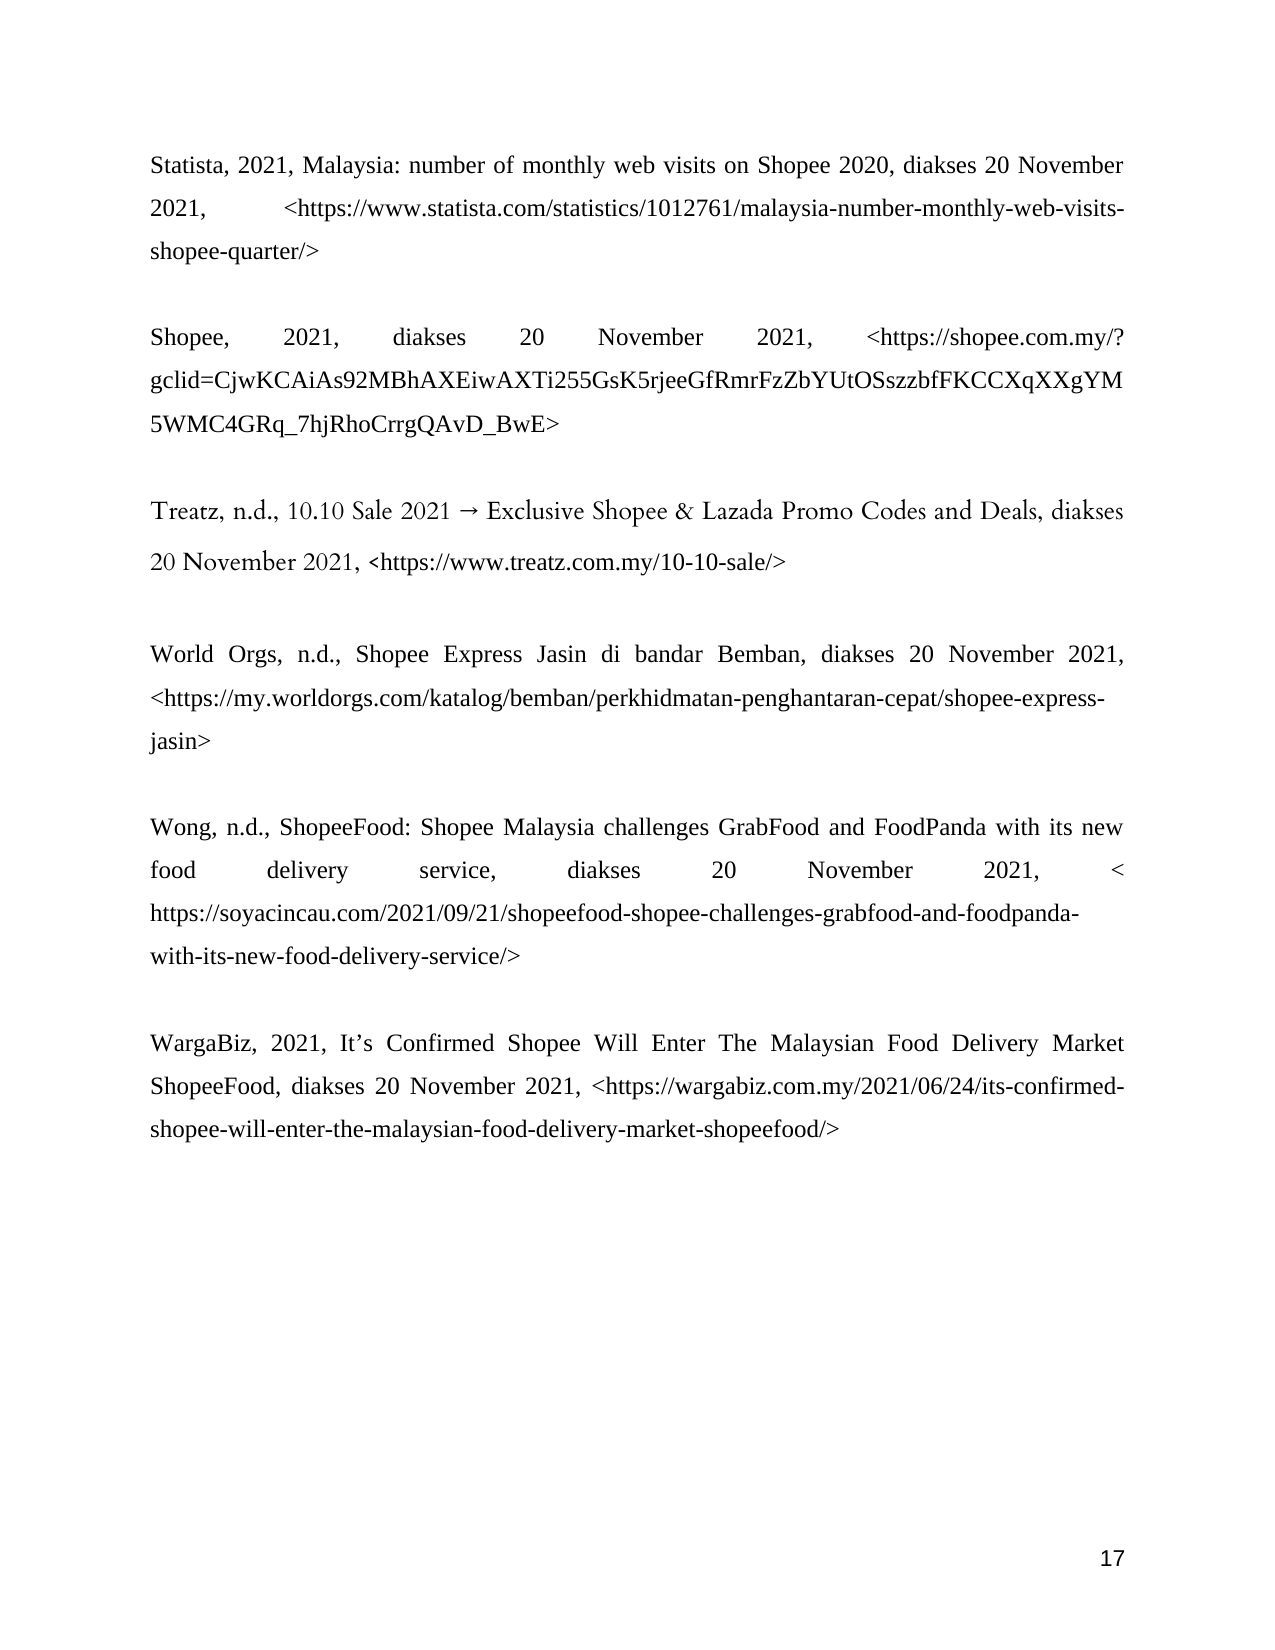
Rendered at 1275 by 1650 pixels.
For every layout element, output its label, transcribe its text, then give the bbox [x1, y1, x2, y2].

text Statista, 2021, Malaysia: number of monthly web visits on Shopee 2020, diakses 20 November 2021, <https://www.statista.com/statistics/1012761/malaysia-number-monthly-web-visits-shopee-quarter/> [150, 150, 1125, 265]
text World Orgs, n.d., Shopee Express Jasin di bandar Bemban, diakses 20 November 2021, <https://my.worldorgs.com/katalog/bemban/perkhidmatan-penghantaran-cepat/shopee-express-jasin> [150, 639, 1125, 754]
text WargaBiz, 2021, It’s Confirmed Shopee Will Enter The Malaysian Food Delivery Market ShopeeFood, diakses 20 November 2021, <https://wargabiz.com.my/2021/06/24/its-confirmed-shopee-will-enter-the-malaysian-food-delivery-market-shopeefood/> [150, 1028, 1125, 1143]
text Treatz, n.d., 10.10 Sale 2021 → Exclusive Shopee & Lazada Promo Codes and Deals, diakses 20 November 2021, <https://www.treatz.com.my/10-10-sale/> [150, 495, 1125, 579]
text Shopee, 2021, diakses 20 November 2021, <https://shopee.com.my/?gclid=CjwKCAiAs92MBhAXEiwAXTi255GsK5rjeeGfRmrFzZbYUtOSszzbfFKCCXqXXgYM5WMC4GRq_7hjRhoCrrgQAvD_BwE> [150, 322, 1125, 437]
text Wong, n.d., ShopeeFood: Shopee Malaysia challenges GrabFood and FoodPanda with its new food delivery service, diakses 20 November 2021, < https://soyacincau.com/2021/09/21/shopeefood-shopee-challenges-grabfood-and-foodpanda-with-its-new-food-delivery-service/> [150, 812, 1125, 970]
